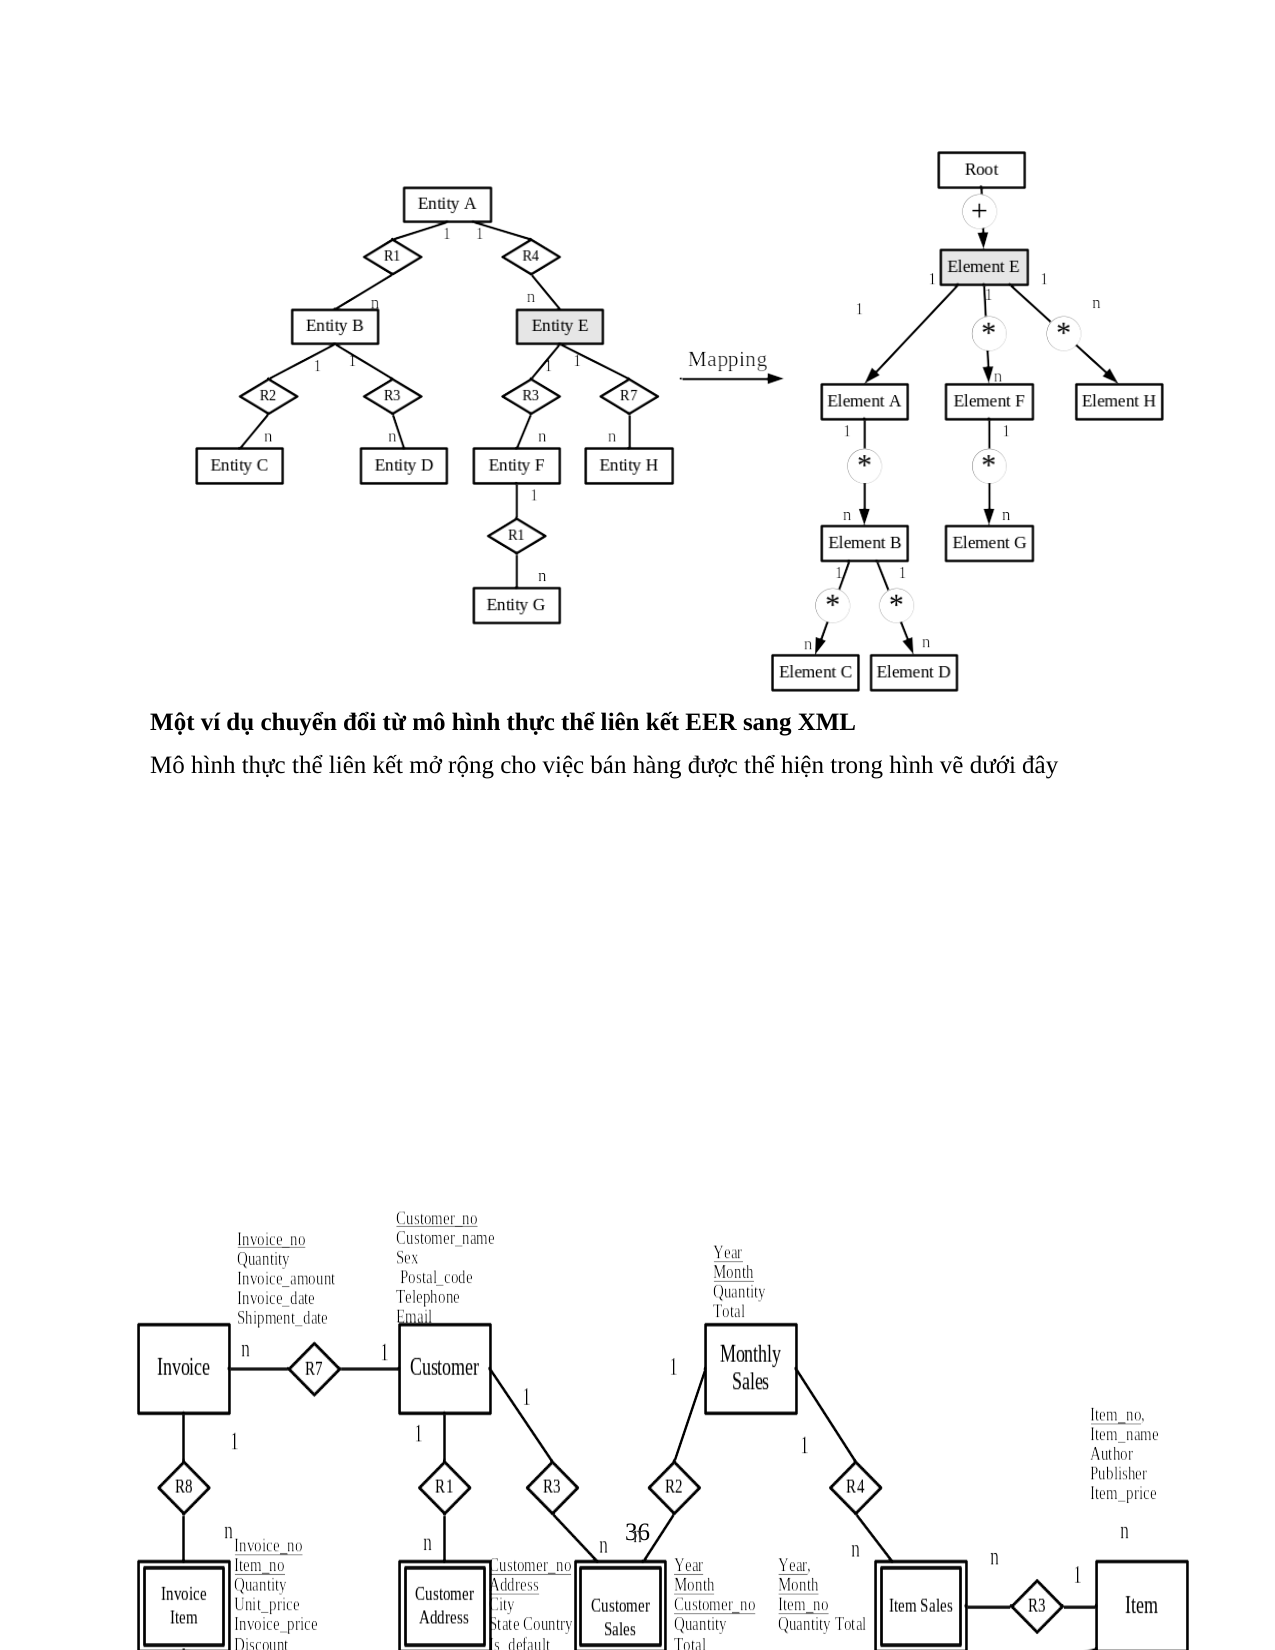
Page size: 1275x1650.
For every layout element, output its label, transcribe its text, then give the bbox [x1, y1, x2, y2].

text Mô hình thực thể liên kết mở rộng cho việc bán hàng được thể hiện trong hình vẽ dưới đây [150, 751, 1125, 779]
text Một ví dụ chuyển đổi từ mô hình thực thể liên kết EER sang XML [150, 707, 1125, 736]
